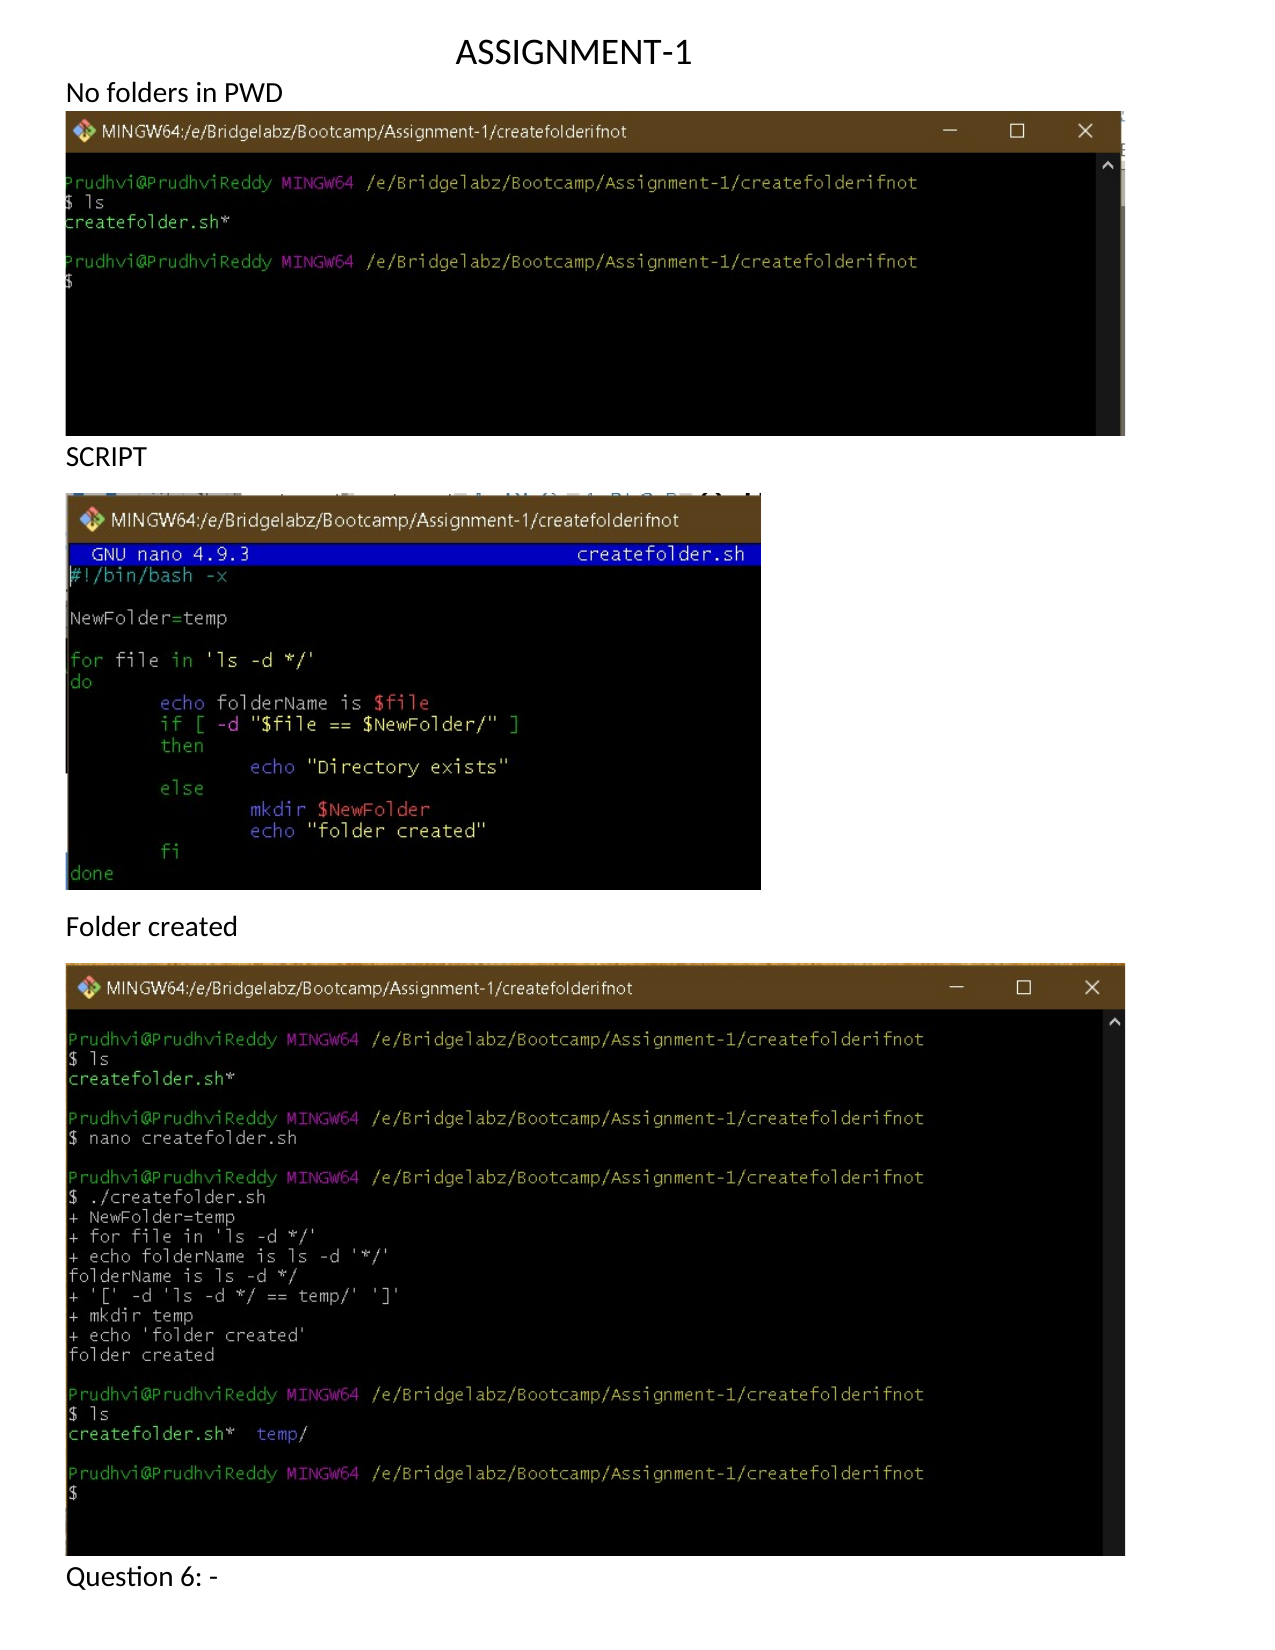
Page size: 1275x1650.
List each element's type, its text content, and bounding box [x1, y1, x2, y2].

picture [65, 963, 1125, 1556]
text Folder created [66, 908, 1125, 944]
text No folders in PWDSCRIPT [66, 436, 1125, 474]
text Question 6: - [66, 1556, 1125, 1594]
text No folders in PWDSCRIPT [66, 74, 1125, 111]
picture [65, 493, 761, 890]
picture [65, 111, 1125, 436]
